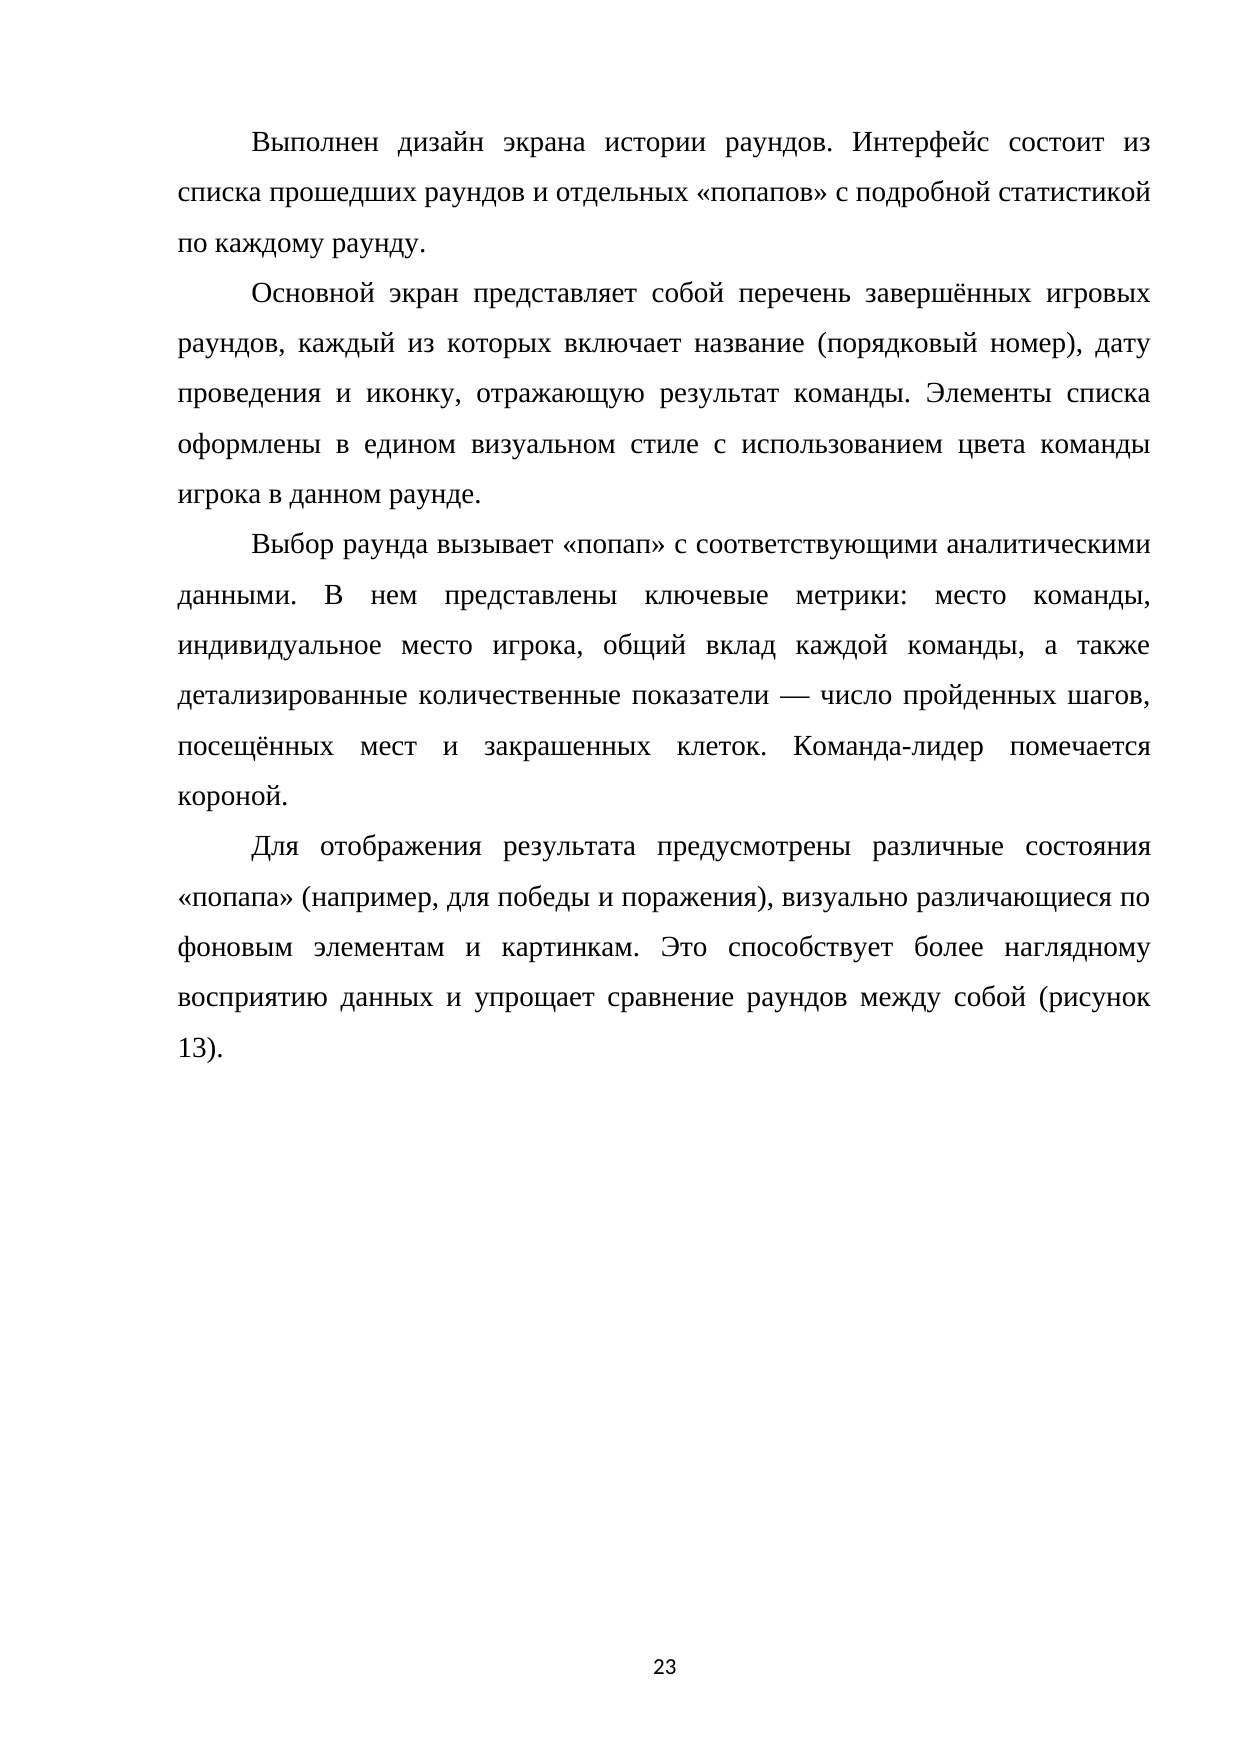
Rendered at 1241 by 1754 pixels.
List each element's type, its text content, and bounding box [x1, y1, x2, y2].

text Выбор раунда вызывает «попап» с соответствующими аналитическими данными. В нем представлены ключевые метрики: место команды, индивидуальное место игрока, общий вклад каждой команды, а также детализированные количественные показатели — число пройденных шагов, посещённых мест и закрашенных клеток. Команда-лидер помечается короной. [177, 527, 1152, 812]
text Выполнен дизайн экрана истории раундов. Интерфейс состоит из списка прошедших раундов и отдельных «попапов» с подробной статистикой по каждому раунду. [177, 124, 1152, 258]
text Для отображения результата предусмотрены различные состояния «попапа» (например, для победы и поражения), визуально различающиеся по фоновым элементам и картинкам. Это способствует более наглядному восприятию данных и упрощает сравнение раундов между собой (рисунок 13). [177, 828, 1152, 1063]
text Основной экран представляет собой перечень завершённых игровых раундов, каждый из которых включает название (порядковый номер), дату проведения и иконку, отражающую результат команды. Элементы списка оформлены в едином визуальном стиле с использованием цвета команды игрока в данном раунде. [177, 275, 1152, 510]
